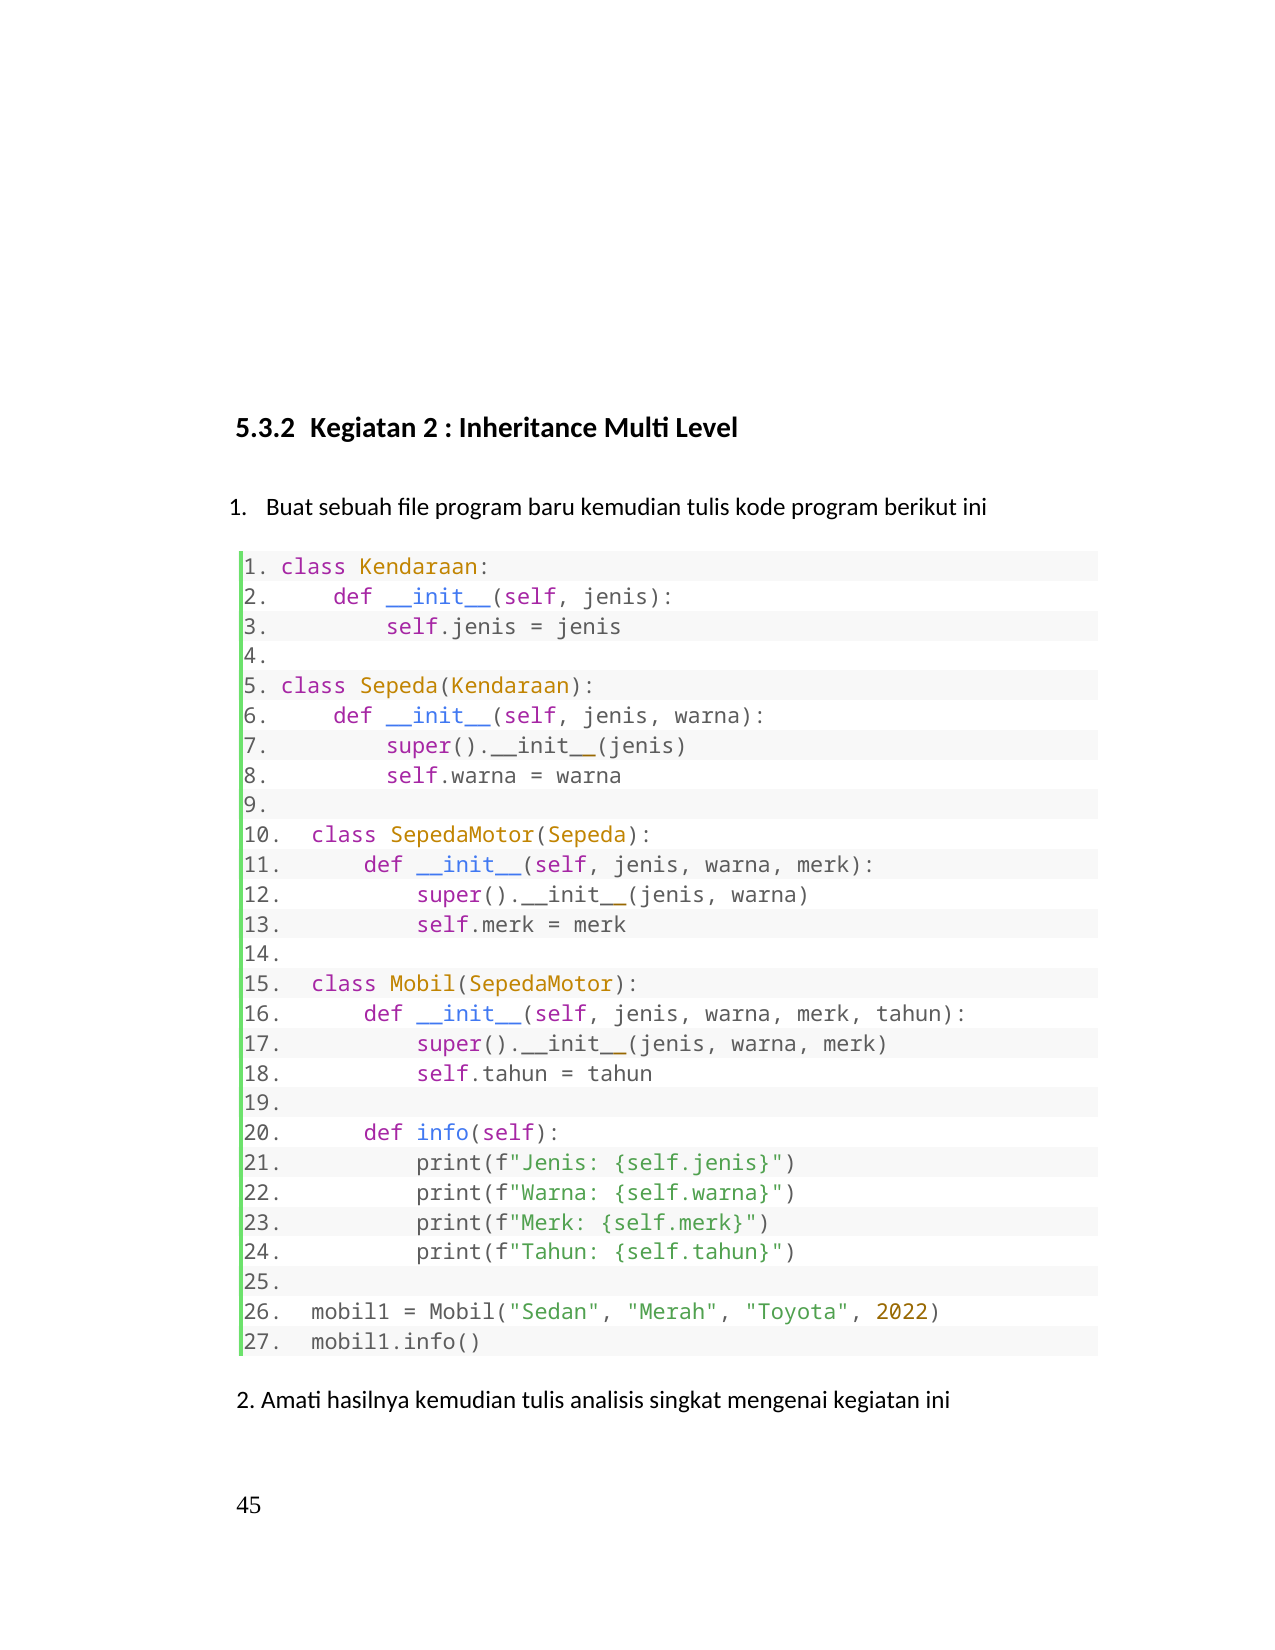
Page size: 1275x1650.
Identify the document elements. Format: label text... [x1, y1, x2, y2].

list super().__init__(jenis, warna, merk) [243, 1028, 1098, 1058]
list def __init__(self, jenis, warna, merk): [243, 849, 1098, 879]
list def __init__(self, jenis, warna): [243, 700, 1098, 730]
list def info(self): [243, 1117, 1098, 1147]
list print(f"Jenis: {self.jenis}") [243, 1147, 1098, 1177]
list mobil1.info() [243, 1326, 1098, 1356]
list print(f"Tahun: {self.tahun}") [243, 1236, 1098, 1266]
list print(f"Merk: {self.merk}") [243, 1207, 1098, 1236]
subtitle Kegiatan 2 : Inheritance Multi Level [235, 409, 1098, 444]
list def __init__(self, jenis): [243, 581, 1098, 611]
list super().__init__(jenis) [243, 730, 1098, 760]
list class Mobil(SepedaMotor): [243, 968, 1098, 998]
list class Sepeda(Kendaraan): [243, 670, 1098, 700]
list super().__init__(jenis, warna) [243, 879, 1098, 909]
list 2. Amati hasilnya kemudian tulis analisis singkat mengenai kegiatan ini [236, 1385, 1098, 1415]
list self.tahun = tahun [243, 1058, 1098, 1087]
list Buat sebuah file program baru kemudian tulis kode program berikut ini [228, 491, 1098, 522]
list self.merk = merk [243, 909, 1098, 938]
list class SepedaMotor(Sepeda): [243, 819, 1098, 849]
list self.warna = warna [243, 760, 1098, 789]
list print(f"Warna: {self.warna}") [243, 1177, 1098, 1207]
list def __init__(self, jenis, warna, merk, tahun): [243, 998, 1098, 1028]
list self.jenis = jenis [243, 611, 1098, 641]
list class Kendaraan: [243, 551, 1098, 581]
list mobil1 = Mobil("Sedan", "Merah", "Toyota", 2022) [243, 1296, 1098, 1326]
